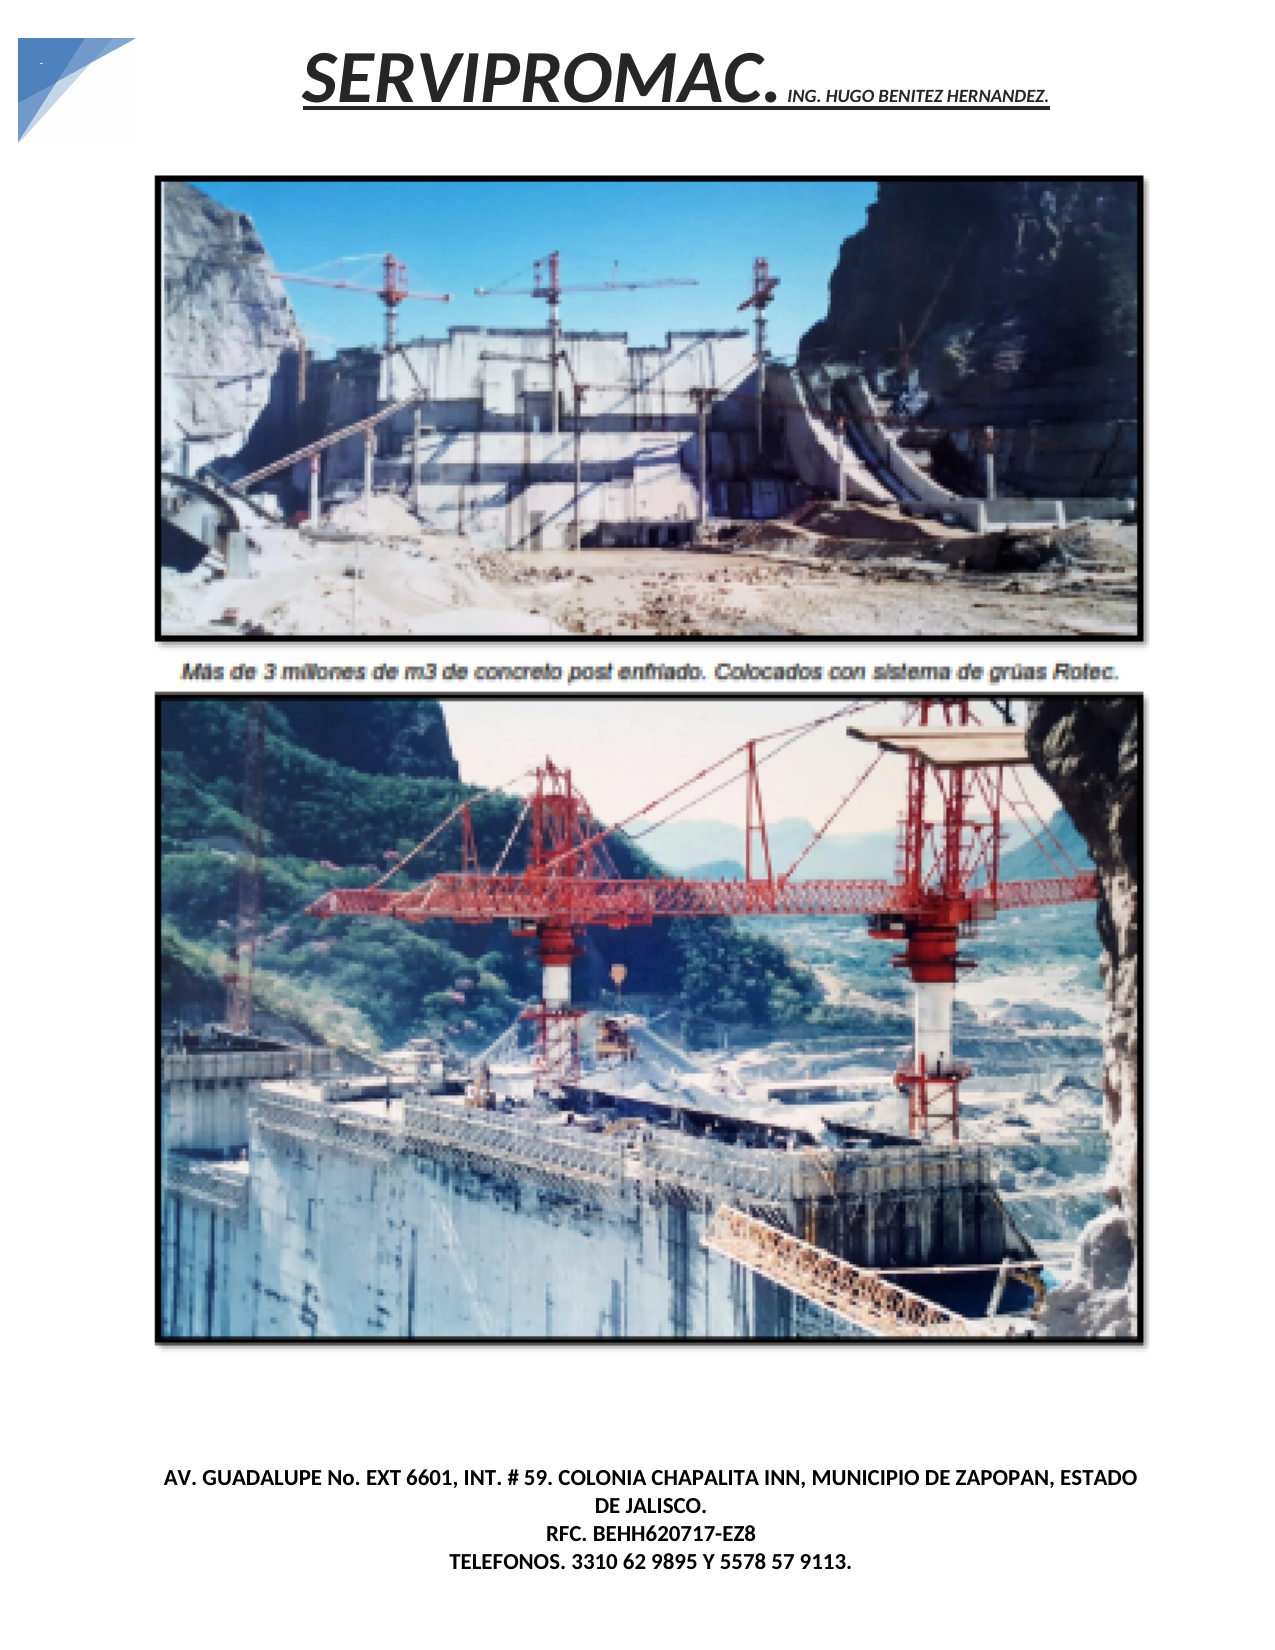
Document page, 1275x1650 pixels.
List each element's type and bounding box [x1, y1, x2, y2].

picture [18, 38, 136, 144]
picture [152, 157, 1150, 1360]
